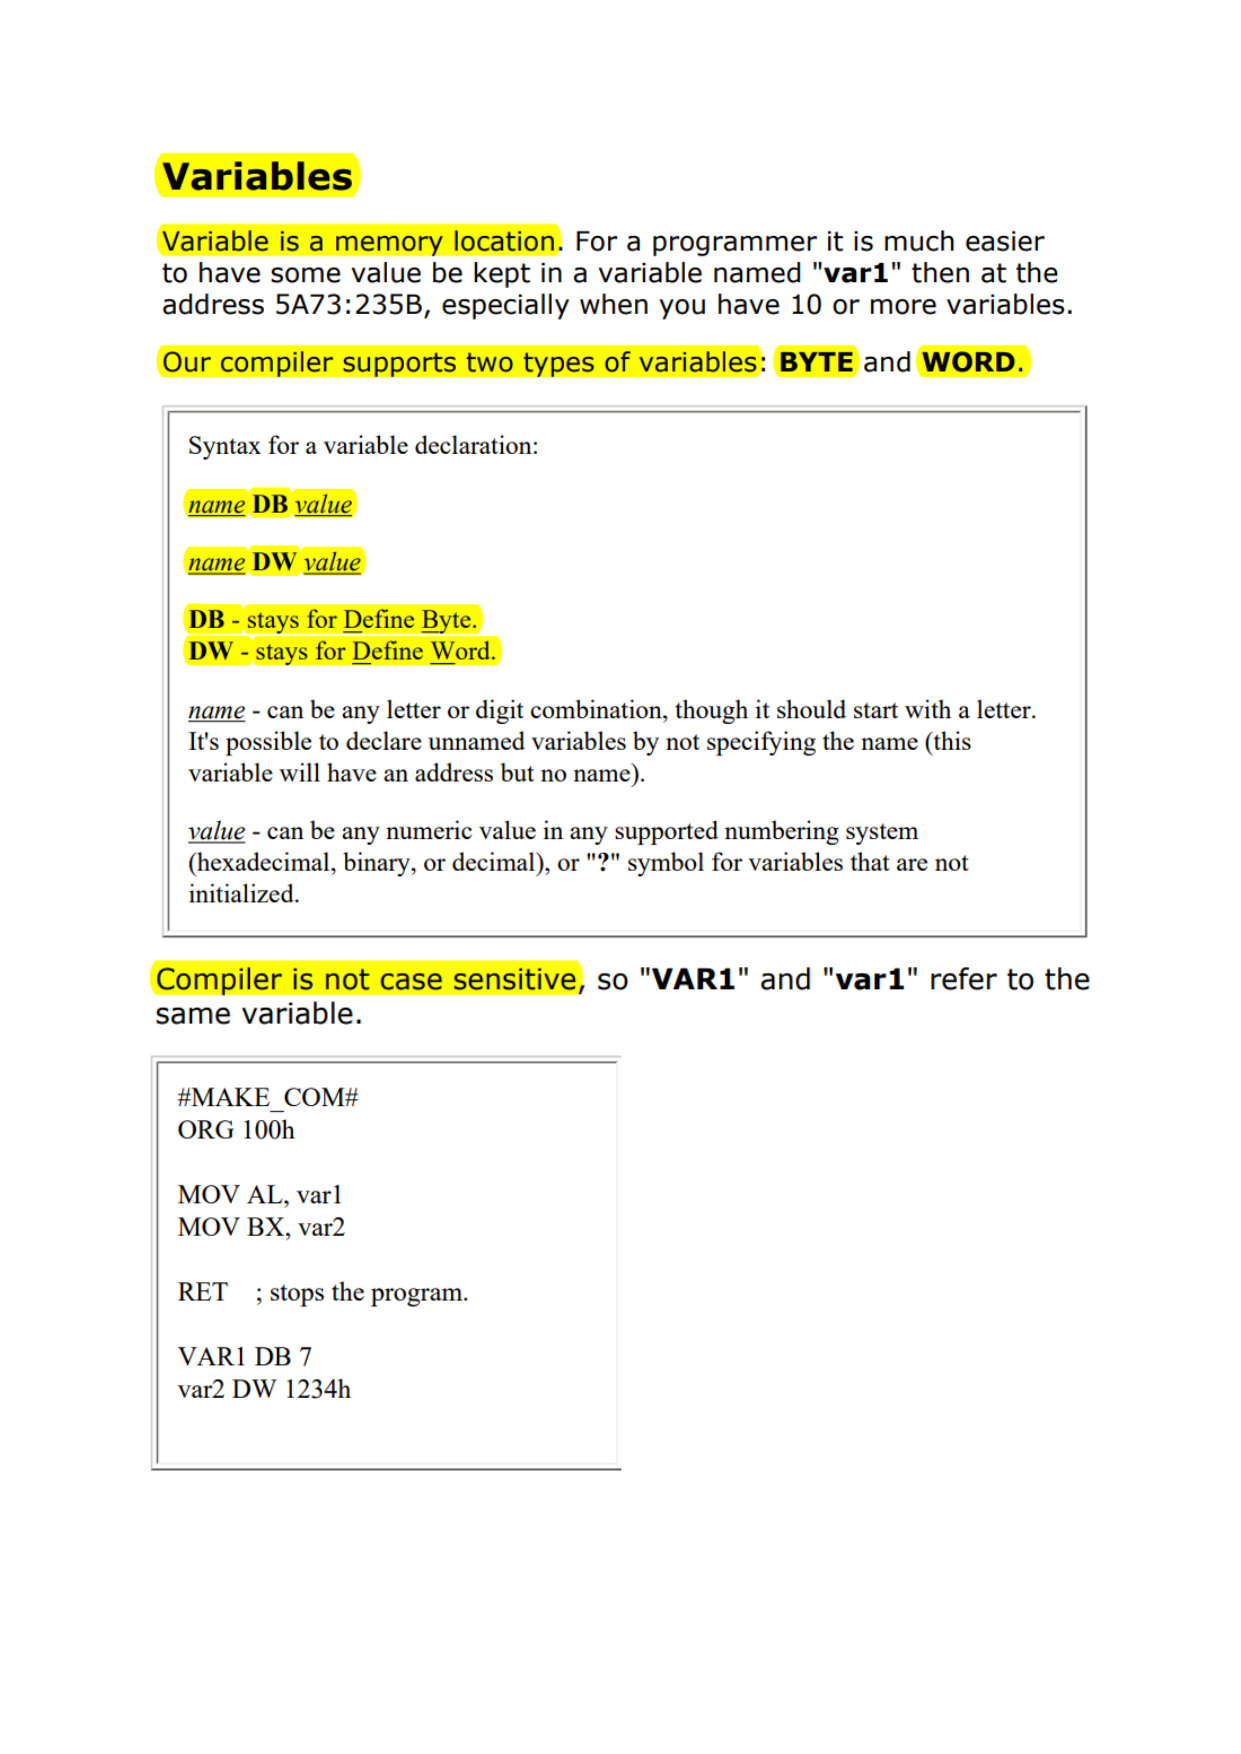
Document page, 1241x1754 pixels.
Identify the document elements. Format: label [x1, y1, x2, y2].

picture [150, 1053, 622, 1472]
picture [150, 960, 1091, 1036]
picture [150, 150, 1091, 942]
